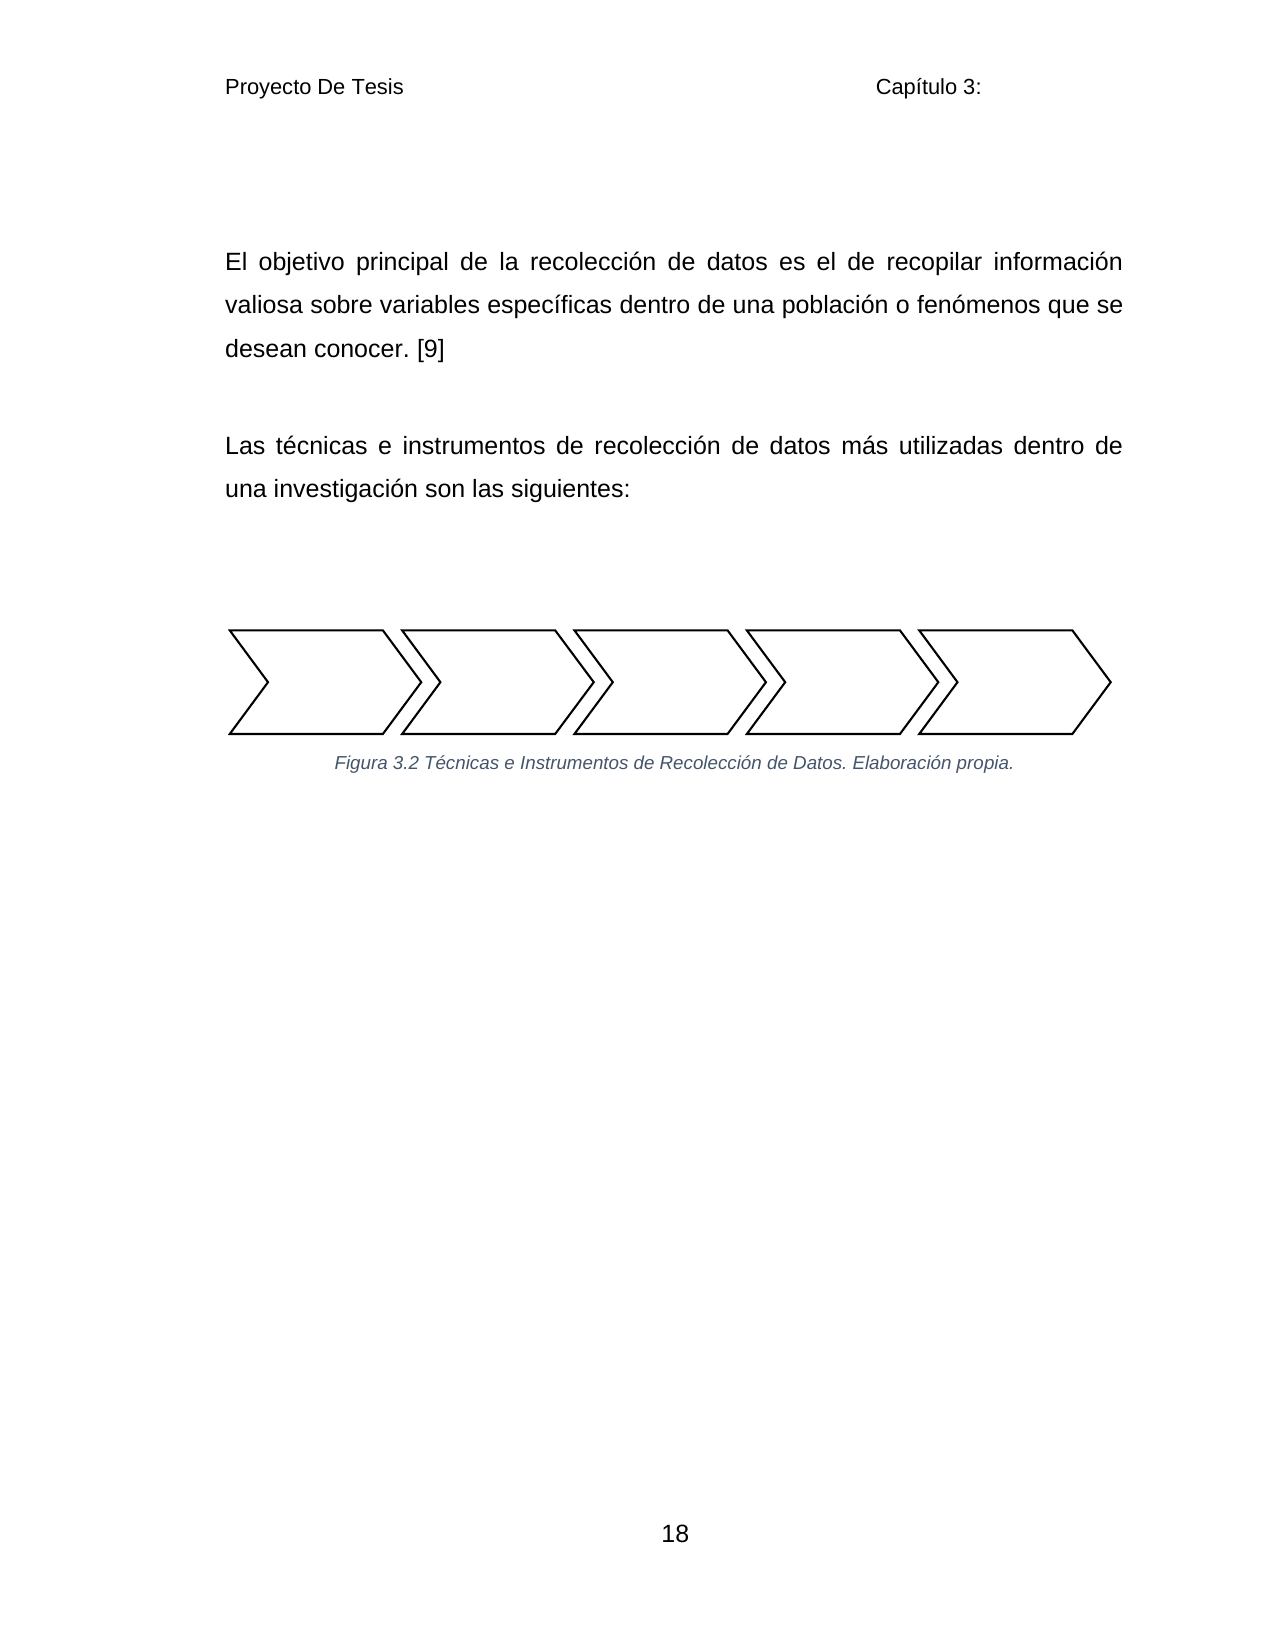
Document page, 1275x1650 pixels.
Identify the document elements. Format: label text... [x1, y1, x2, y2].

text Las técnicas e instrumentos de recolección de datos más utilizadas dentro de una investigación son las siguientes: [225, 431, 1125, 503]
text Figura 3.2 Técnicas e Instrumentos de Recolección de Datos. Elaboración propia. [225, 752, 1125, 773]
text El objetivo principal de la recolección de datos es el de recopilar información valiosa sobre variables específicas dentro de una población o fenómenos que se desean conocer. [225, 247, 1125, 362]
